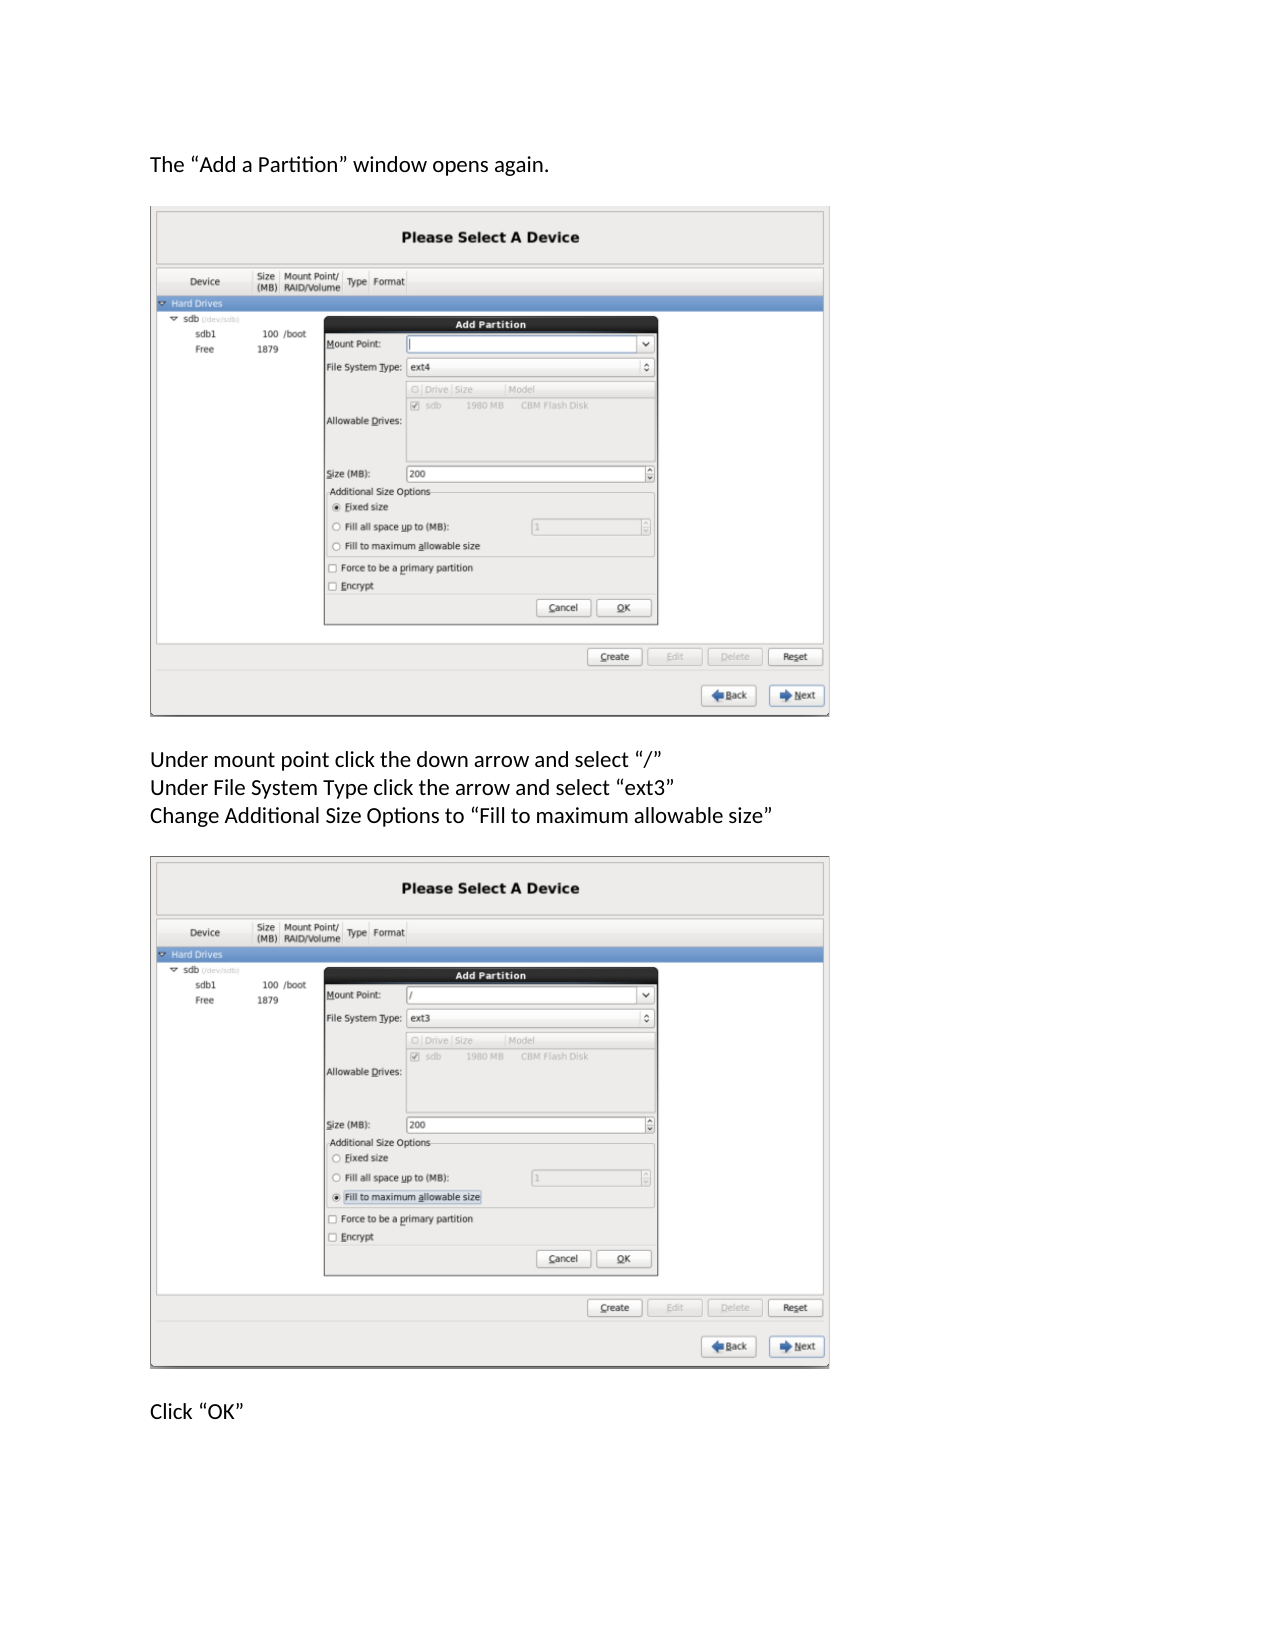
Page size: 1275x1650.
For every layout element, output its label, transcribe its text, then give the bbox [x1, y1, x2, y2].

text Under mount point click the down arrow and select “/” [150, 745, 1125, 773]
text Change Additional Size Options to “Fill to maximum allowable size” [150, 801, 1125, 829]
picture [150, 206, 830, 717]
text The “Add a Partition” window opens again. [150, 150, 1125, 178]
text Click “OK” [150, 1397, 1125, 1425]
text Under File System Type click the arrow and select “ext3” [150, 773, 1125, 801]
picture [150, 856, 830, 1369]
